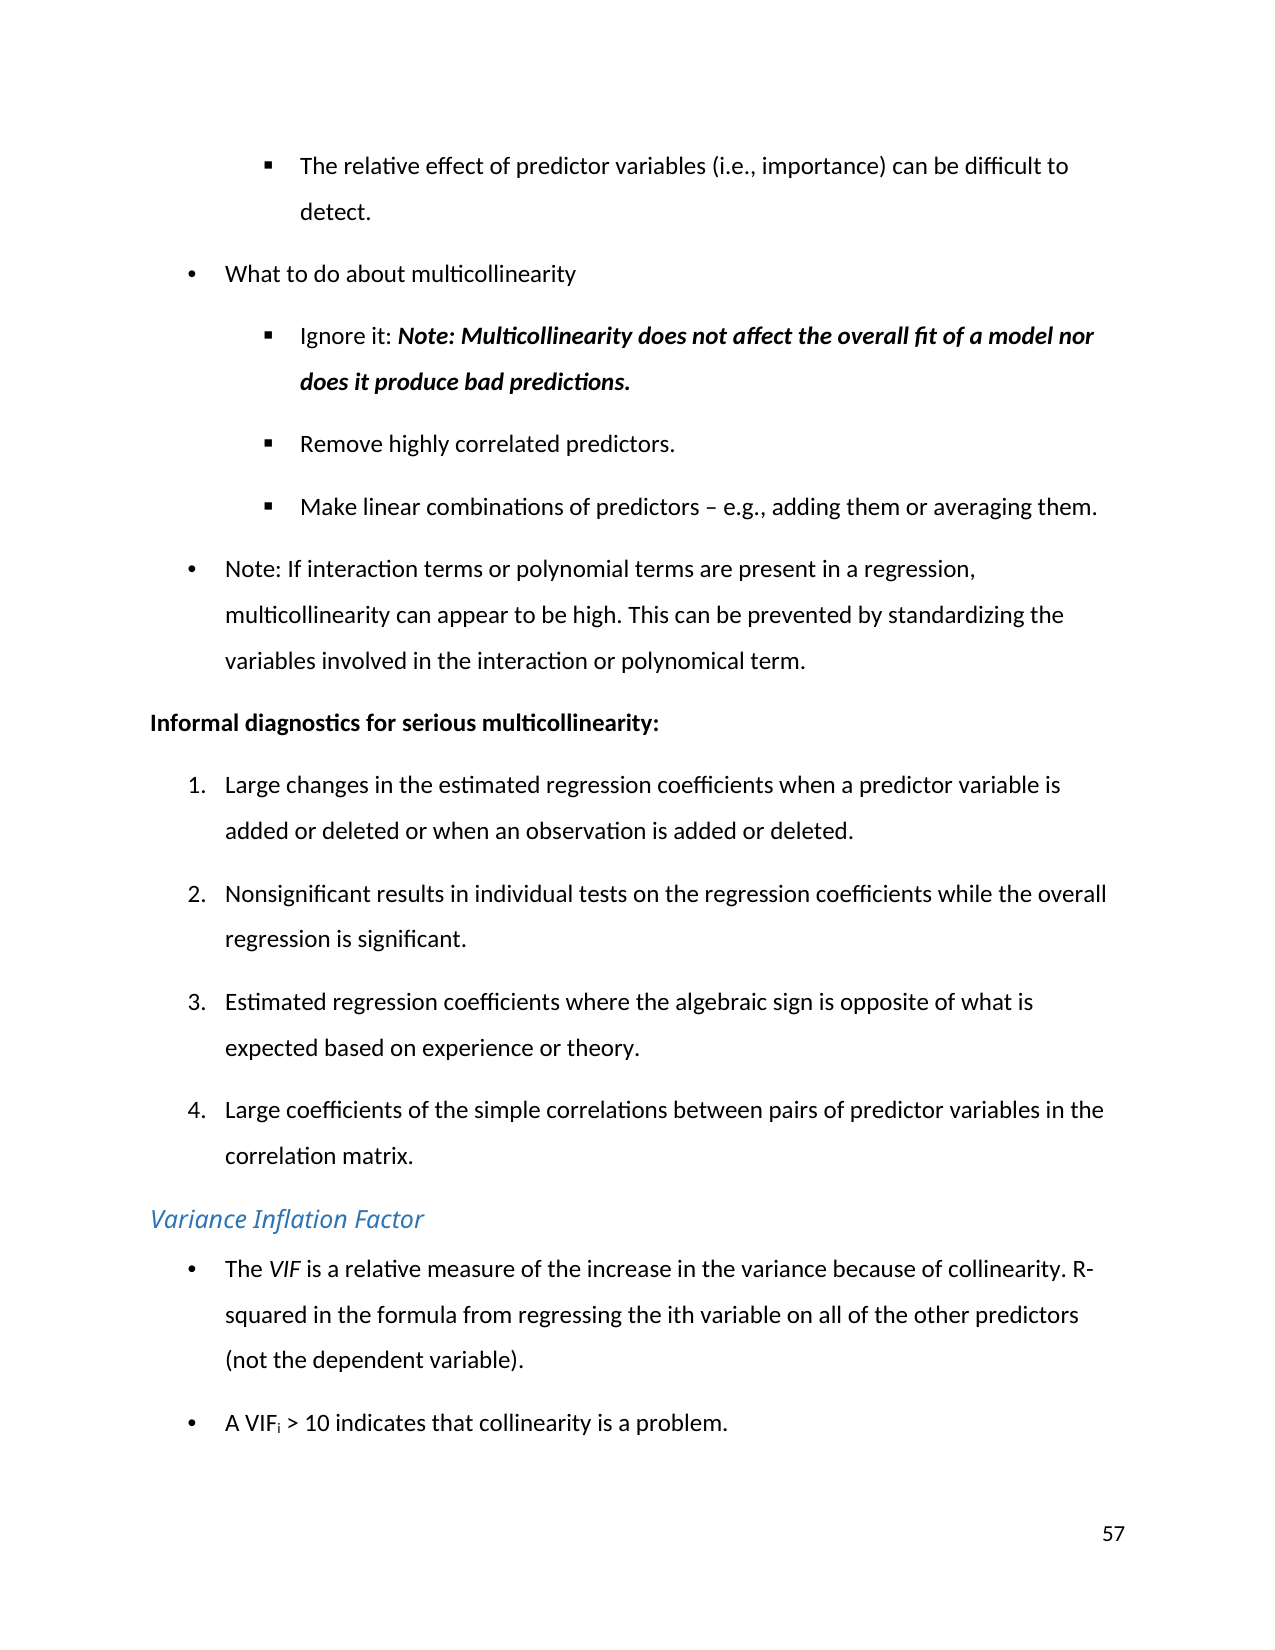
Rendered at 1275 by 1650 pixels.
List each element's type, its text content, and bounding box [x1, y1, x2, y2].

list Remove highly correlated predictors. [262, 429, 1125, 459]
list Estimated regression coefficients where the algebraic sign is opposite of what is expected based on experience or theory. [187, 986, 1125, 1062]
list Large coefficients of the simple correlations between pairs of predictor variables in the correlation matrix. [187, 1094, 1125, 1170]
list The VIF is a relative measure of the increase in the variance because of collinearity. R-squared in the formula from regressing the ith variable on all of the other predictors (not the dependent variable). [187, 1253, 1125, 1375]
list Large changes in the estimated regression coefficients when a predictor variable is added or deleted or when an observation is added or deleted. [187, 770, 1125, 846]
subtitle Variance Inflation Factor [150, 1202, 1125, 1236]
list A VIFi > 10 indicates that collinearity is a problem. [187, 1407, 1125, 1438]
list Ignore it: Note: Multicollinearity does not affect the overall fit of a model nor does it produce bad predictions. [262, 321, 1125, 397]
list Make linear combinations of predictors – e.g., adding them or averaging them. [262, 491, 1125, 522]
list Nonsignificant results in individual tests on the regression coefficients while the overall regression is significant. [187, 878, 1125, 954]
list The relative effect of predictor variables (i.e., importance) can be difficult to detect. [262, 150, 1125, 226]
list Note: If interaction terms or polynomial terms are present in a regression, multicollinearity can appear to be high. This can be prevented by standardizing the variables involved in the interaction or polynomical term. [187, 553, 1125, 675]
list What to do about multicollinearity [187, 258, 1125, 289]
text Informal diagnostics for serious multicollinearity: [150, 707, 1125, 738]
